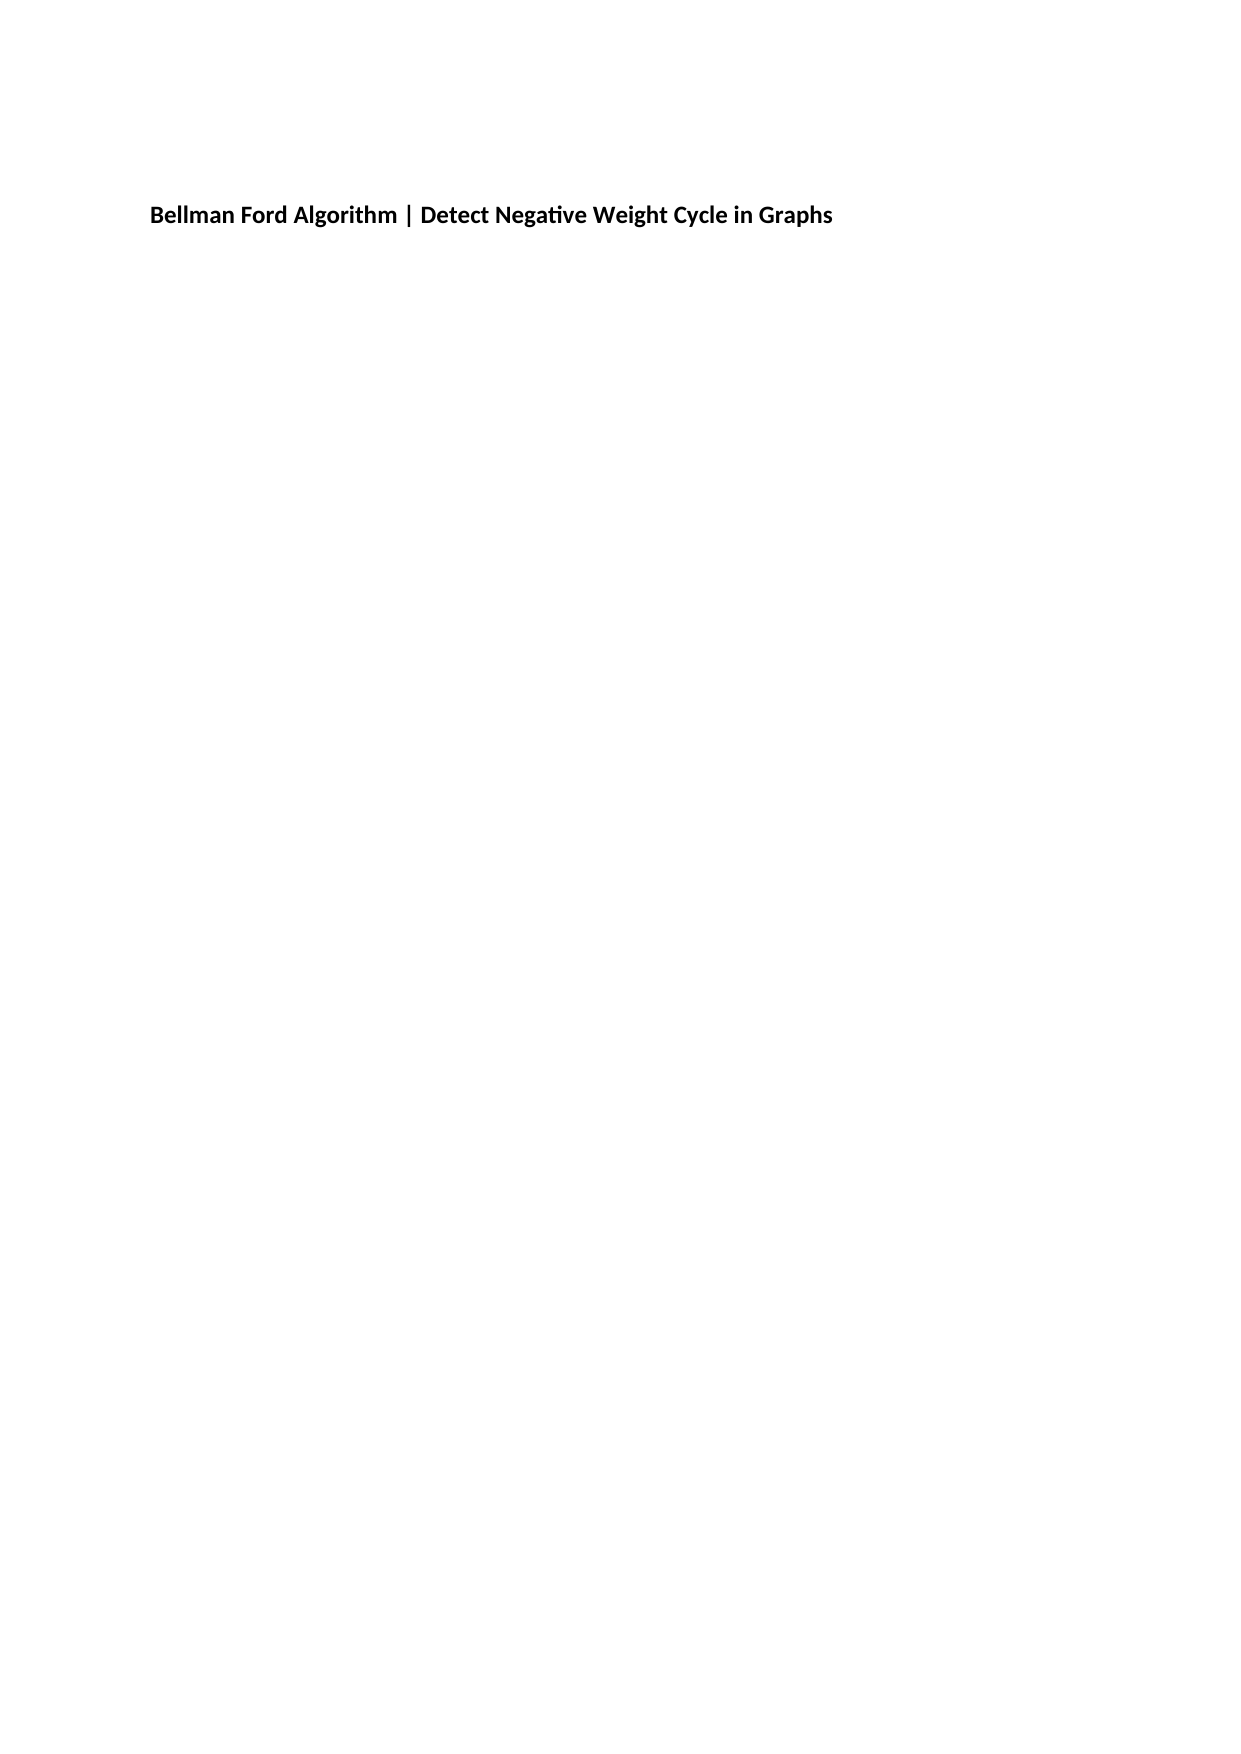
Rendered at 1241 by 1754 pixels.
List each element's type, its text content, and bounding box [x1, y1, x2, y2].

text Bellman Ford Algorithm | Detect Negative Weight Cycle in Graphs [150, 199, 1090, 230]
